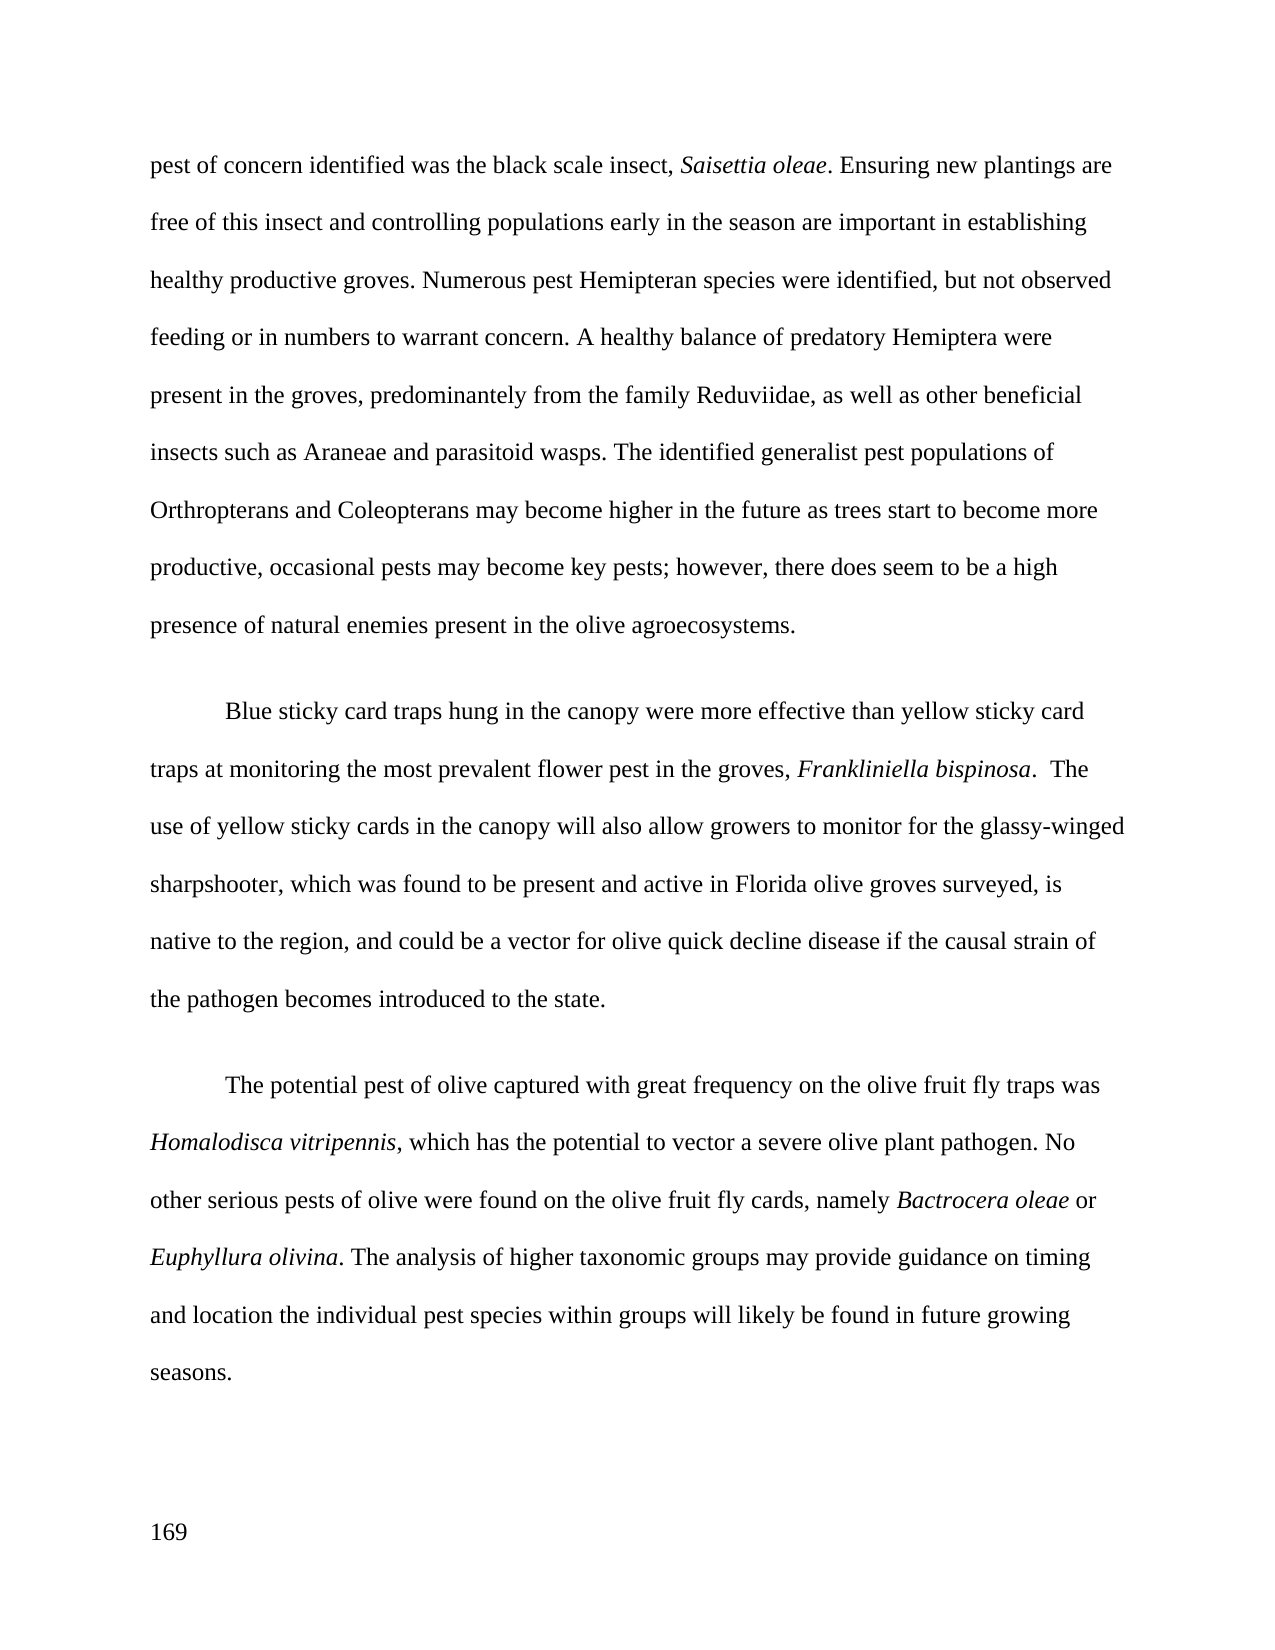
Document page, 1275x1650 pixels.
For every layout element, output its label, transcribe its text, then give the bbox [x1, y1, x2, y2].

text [150, 150, 1125, 639]
text The potential pest of olive captured with great frequency on the olive fruit fly traps was Homalodisca vitripennis, which has the potential to vector a severe olive plant pathogen. No other serious pests of olive were found on the olive fruit fly cards, namely Bactrocera oleae or Euphyllura olivina. The analysis of higher taxonomic groups may provide guidance on timing and location the individual pest species within groups will likely be found in future growing seasons. [150, 1070, 1125, 1386]
text Blue sticky card traps hung in the canopy were more effective than yellow sticky card traps at monitoring the most prevalent flower pest in the groves, Frankliniella bispinosa. The use of yellow sticky cards in the canopy will also allow growers to monitor for the glassy-winged sharpshooter, which was found to be present and active in Florida olive groves surveyed, is native to the region, and could be a vector for olive quick decline disease if the causal strain of the pathogen becomes introduced to the state. [150, 696, 1125, 1012]
